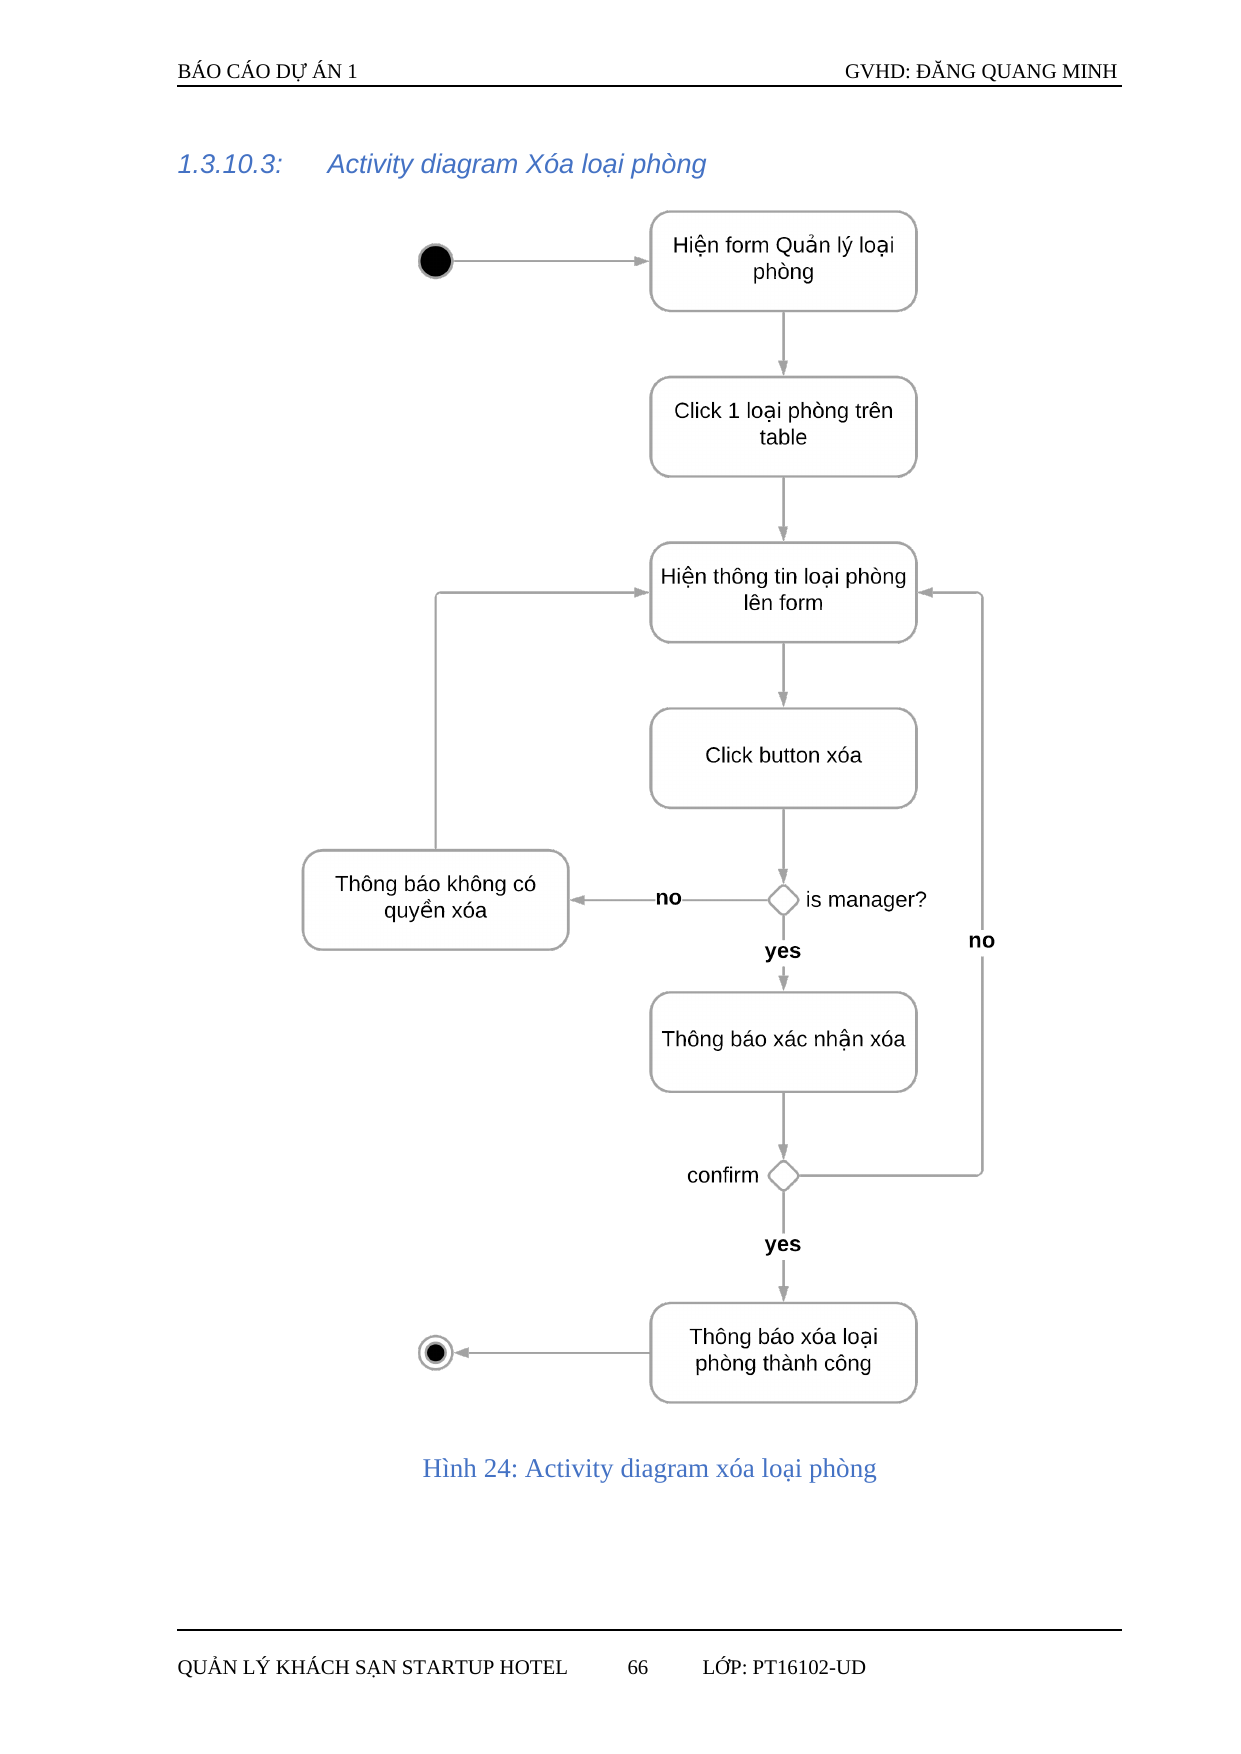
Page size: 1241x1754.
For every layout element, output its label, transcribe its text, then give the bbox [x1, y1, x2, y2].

picture [270, 178, 1029, 1436]
subtitle Activity diagram Xóa loại phòng [177, 148, 1122, 179]
